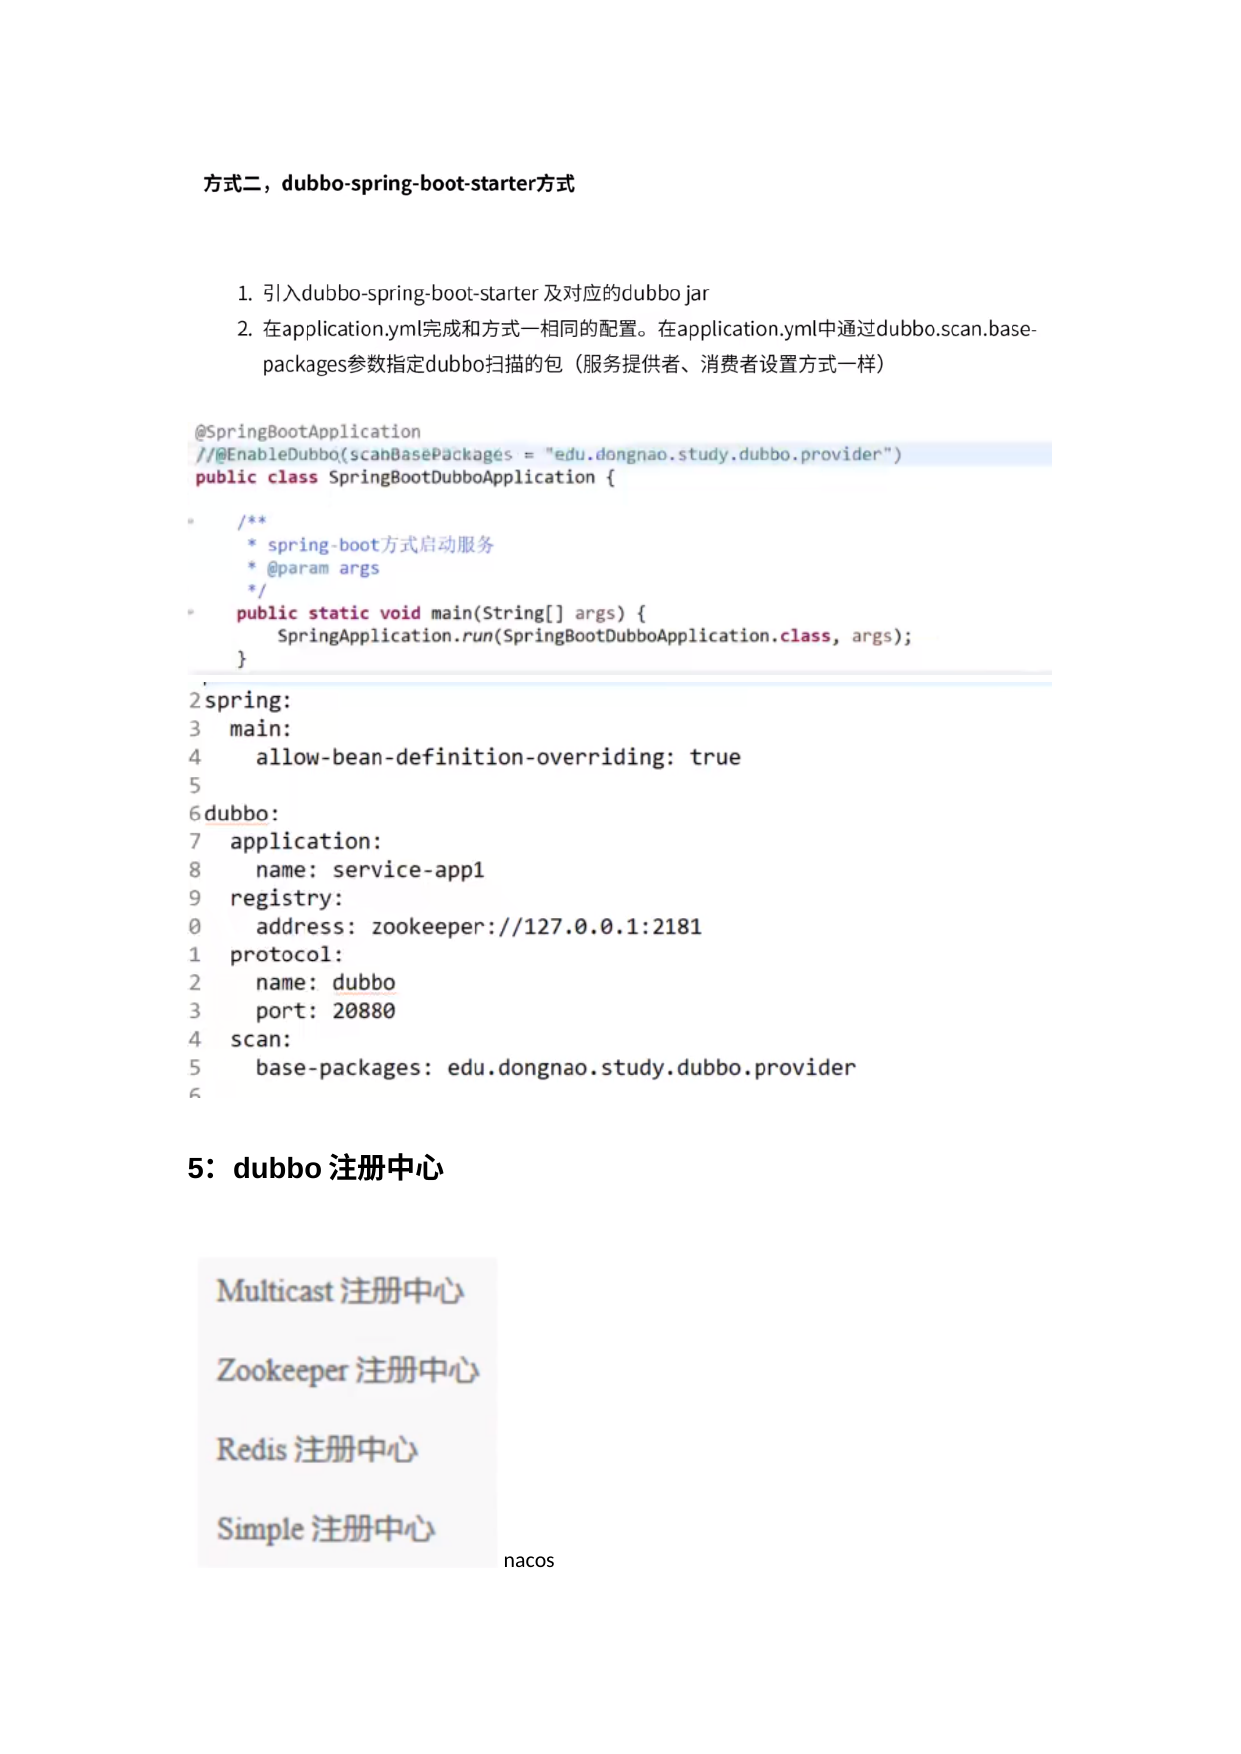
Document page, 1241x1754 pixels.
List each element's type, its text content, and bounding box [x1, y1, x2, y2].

picture [187, 682, 1052, 1098]
picture [187, 162, 1053, 396]
picture [187, 422, 1052, 675]
subtitle 5：dubbo注册中心 [187, 1134, 1053, 1199]
picture [187, 1252, 499, 1568]
